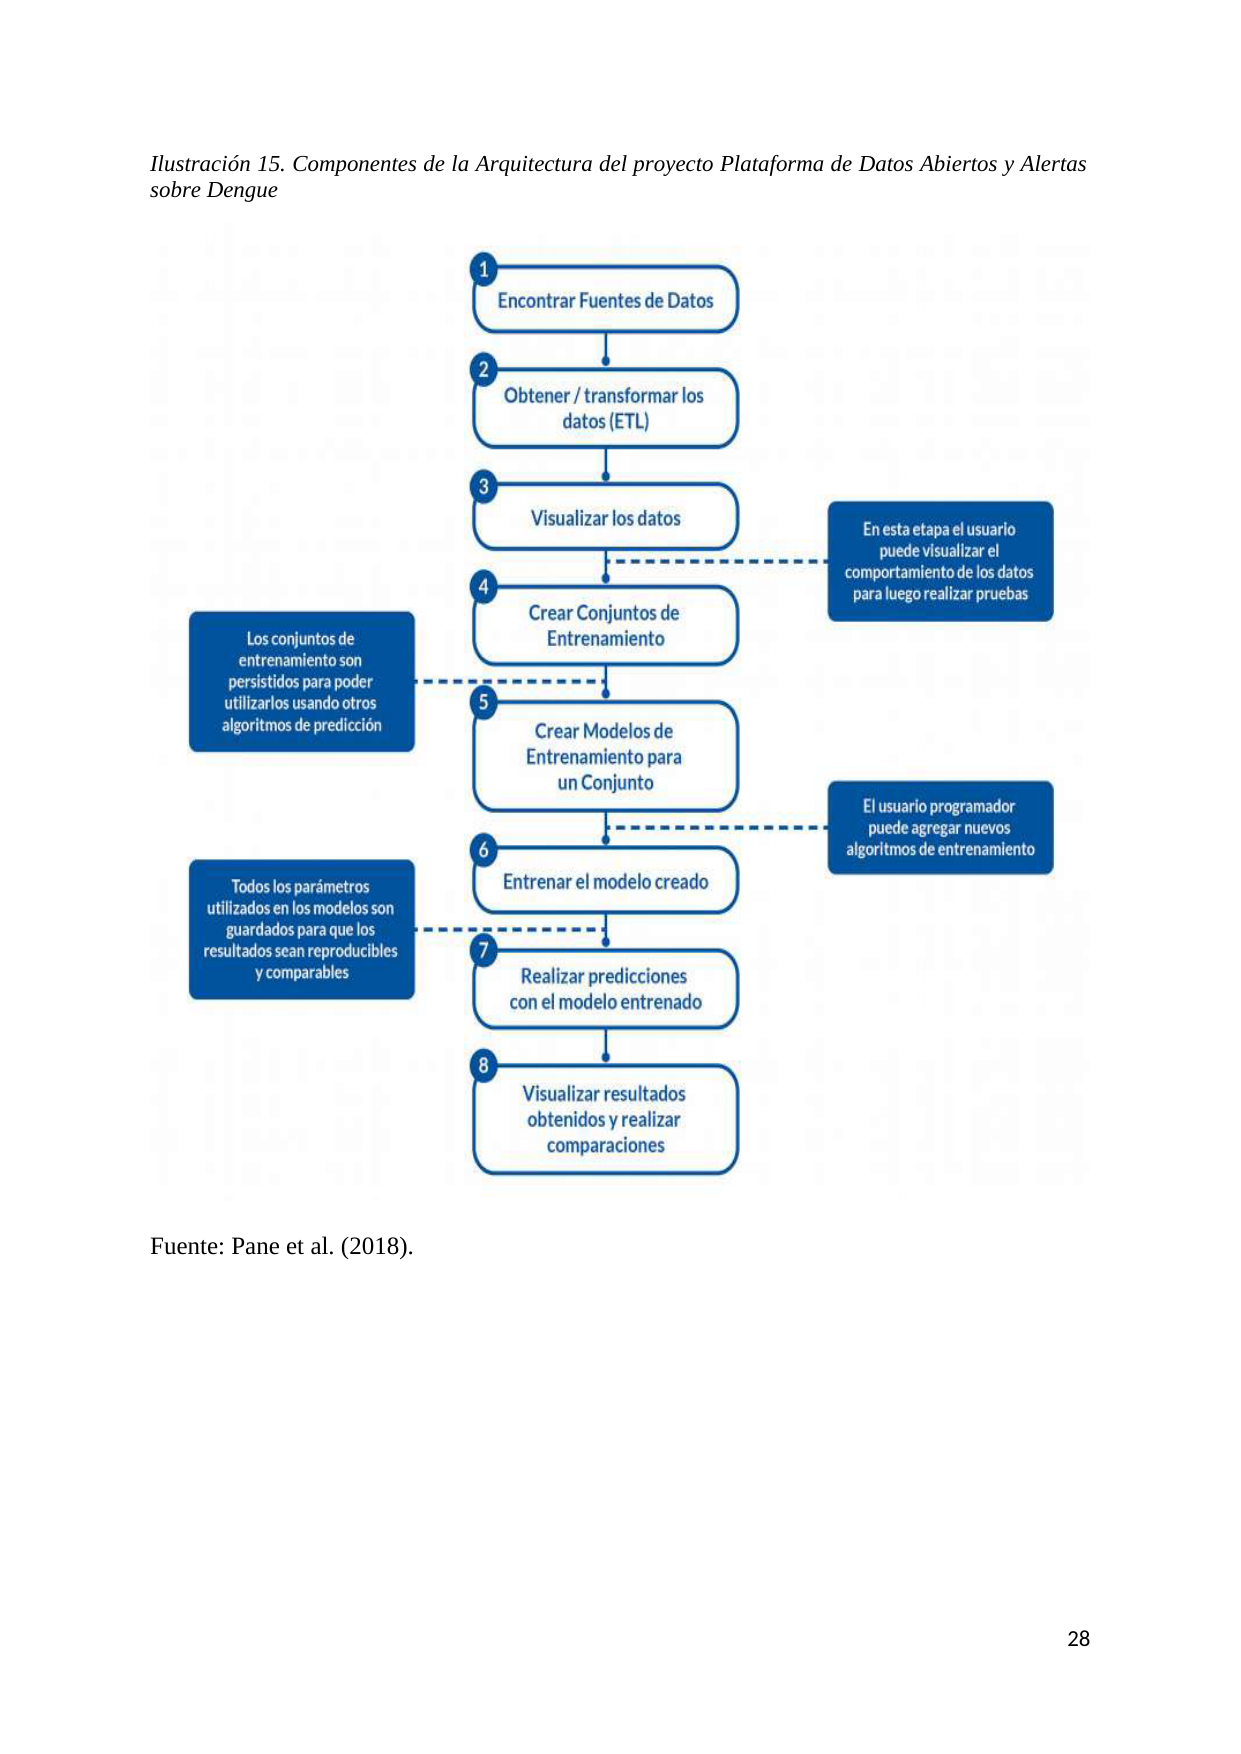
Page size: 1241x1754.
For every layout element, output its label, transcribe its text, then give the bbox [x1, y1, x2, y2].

text Ilustración 15. Componentes de la Arquitectura del proyecto Plataforma de Datos Abiertos y Alertas sobre Dengue [150, 150, 1090, 203]
text Fuente: Pane et al. (2018). [150, 1231, 1090, 1260]
